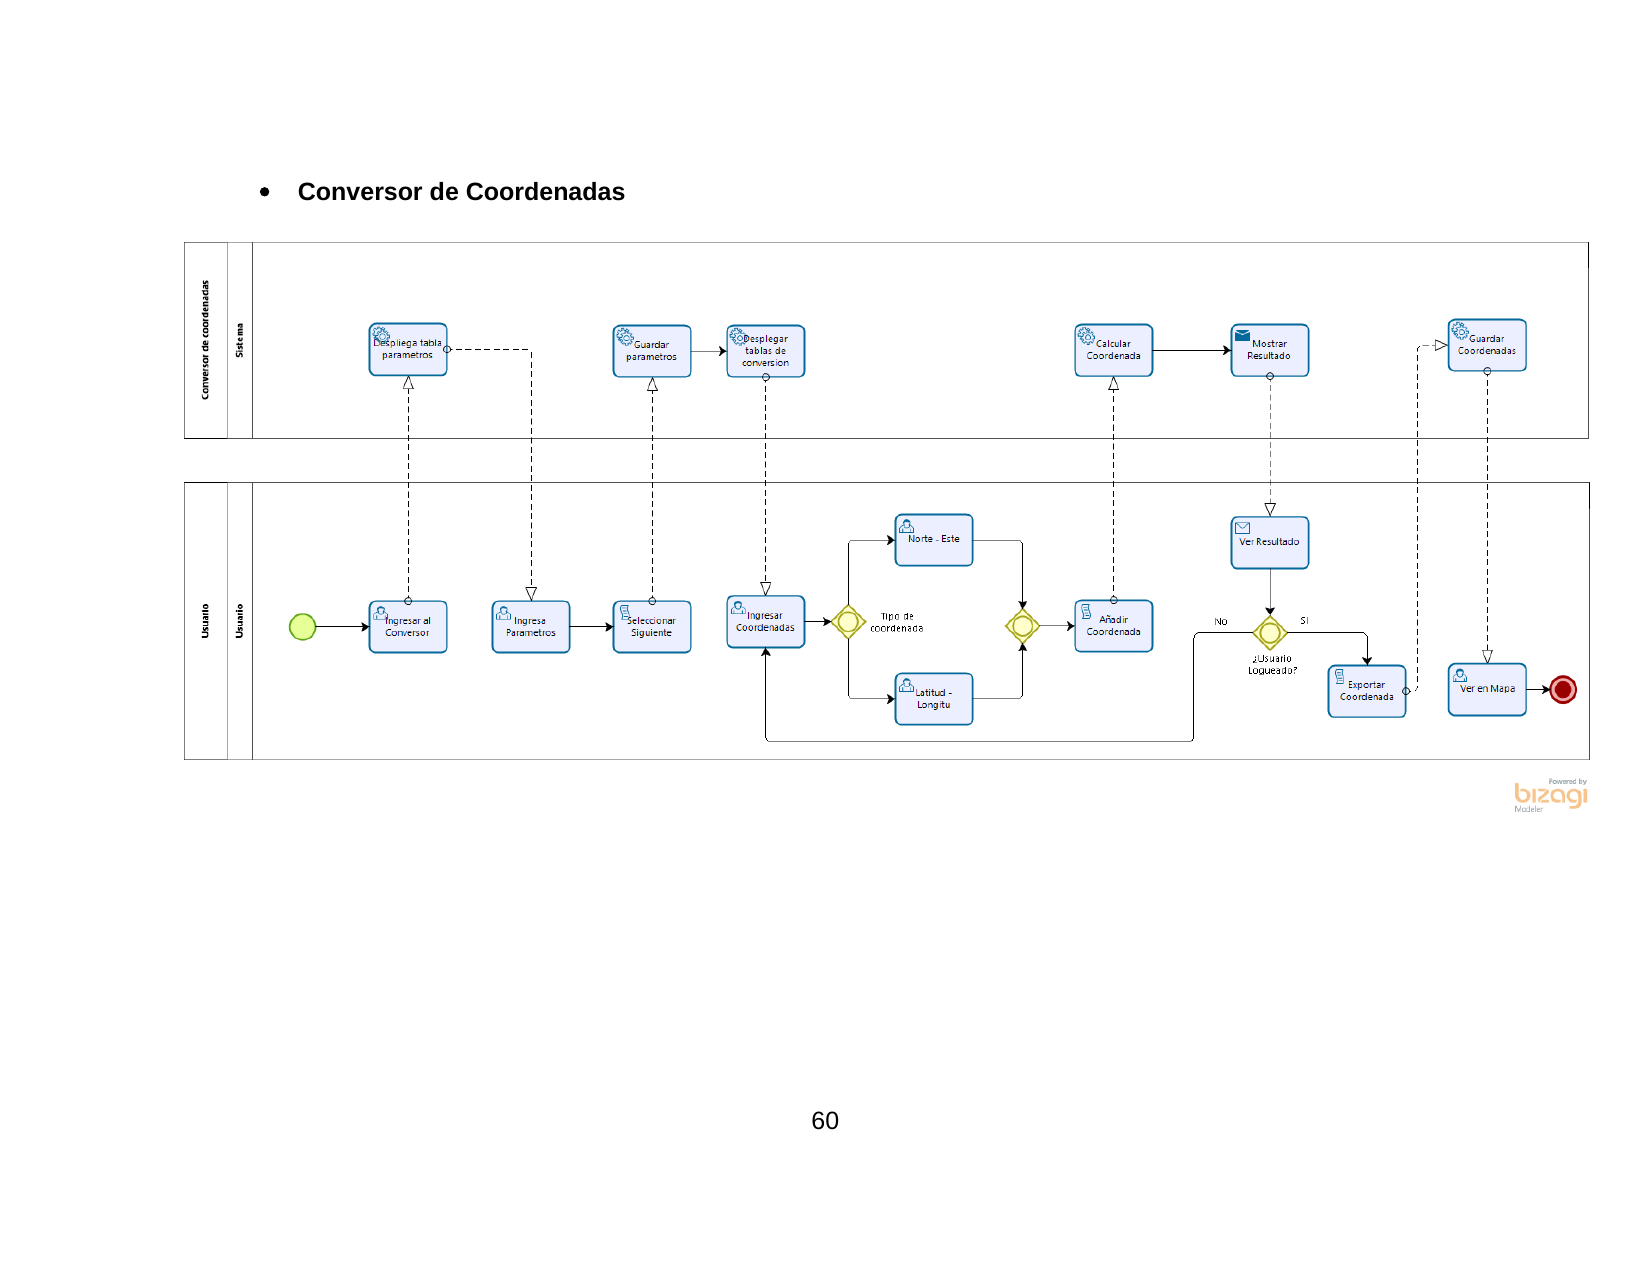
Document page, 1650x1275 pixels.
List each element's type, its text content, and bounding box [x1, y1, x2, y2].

list Conversor de Coordenadas [260, 177, 1502, 206]
